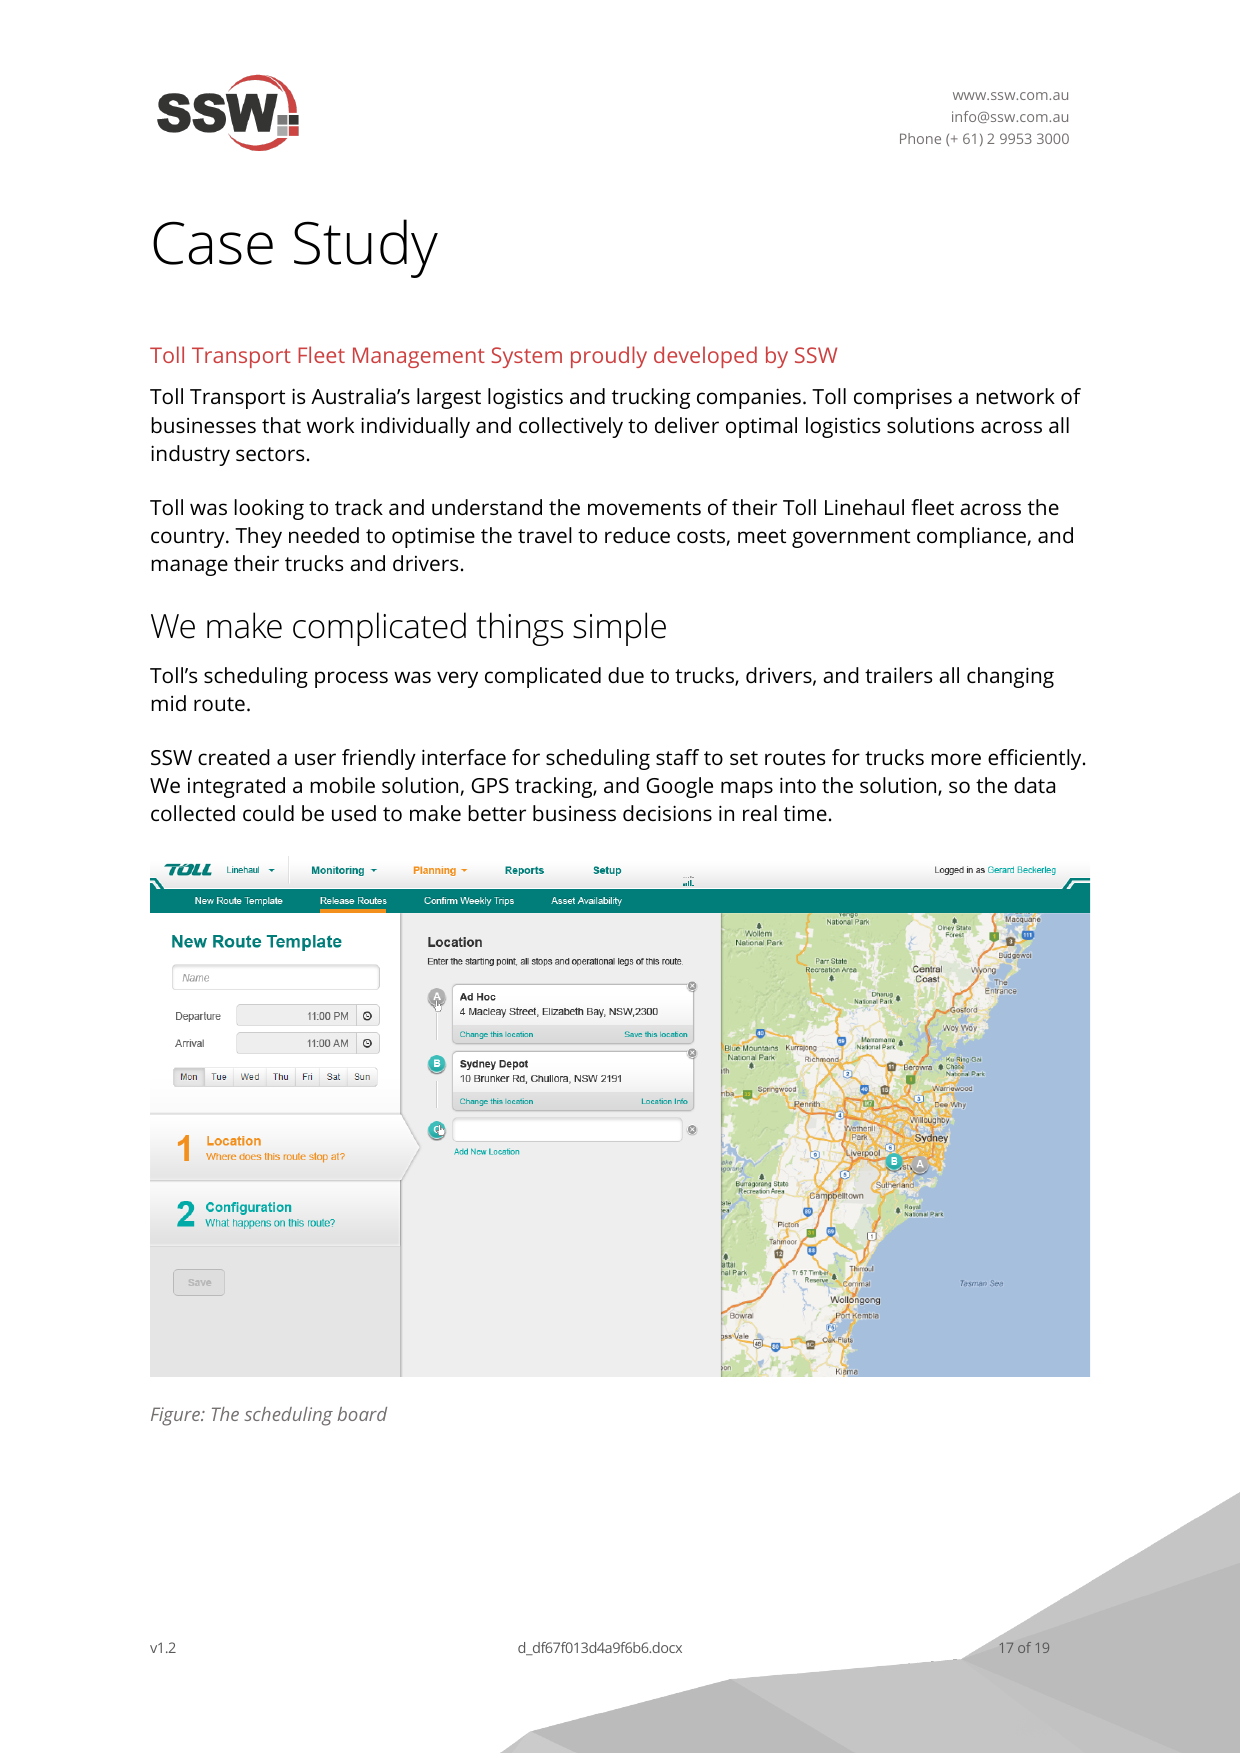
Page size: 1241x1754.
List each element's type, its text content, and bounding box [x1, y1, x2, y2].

text Toll Transport is Australia’s largest logistics and trucking companies. Toll comprises a network of businesses that work individually and collectively to deliver optimal logistics solutions across all industry sectors. [150, 382, 1090, 468]
subtitle Case Study [150, 202, 1090, 281]
text Toll was looking to track and understand the movements of their Toll Linehaul fleet across the country. They needed to optimise the travel to reduce costs, meet government compliance, and manage their trucks and drivers. [150, 493, 1090, 578]
picture [488, 1478, 1240, 1753]
text Toll’s scheduling process was very complicated due to trucks, drivers, and trailers all changing mid route. [150, 661, 1090, 718]
subtitle We make complicated things simple [150, 603, 1090, 648]
picture [150, 70, 305, 154]
subtitle Toll Transport Fleet Management System proudly developed by SSW [150, 319, 1090, 370]
text Figure: The scheduling board [150, 1402, 1090, 1427]
picture [150, 853, 1091, 1377]
text SSW created a user friendly interface for scheduling staff to set routes for trucks more efficiently. We integrated a mobile solution, GPS tracking, and Google maps into the solution, so the data collected could be used to make better business decisions in real time. [150, 743, 1090, 828]
